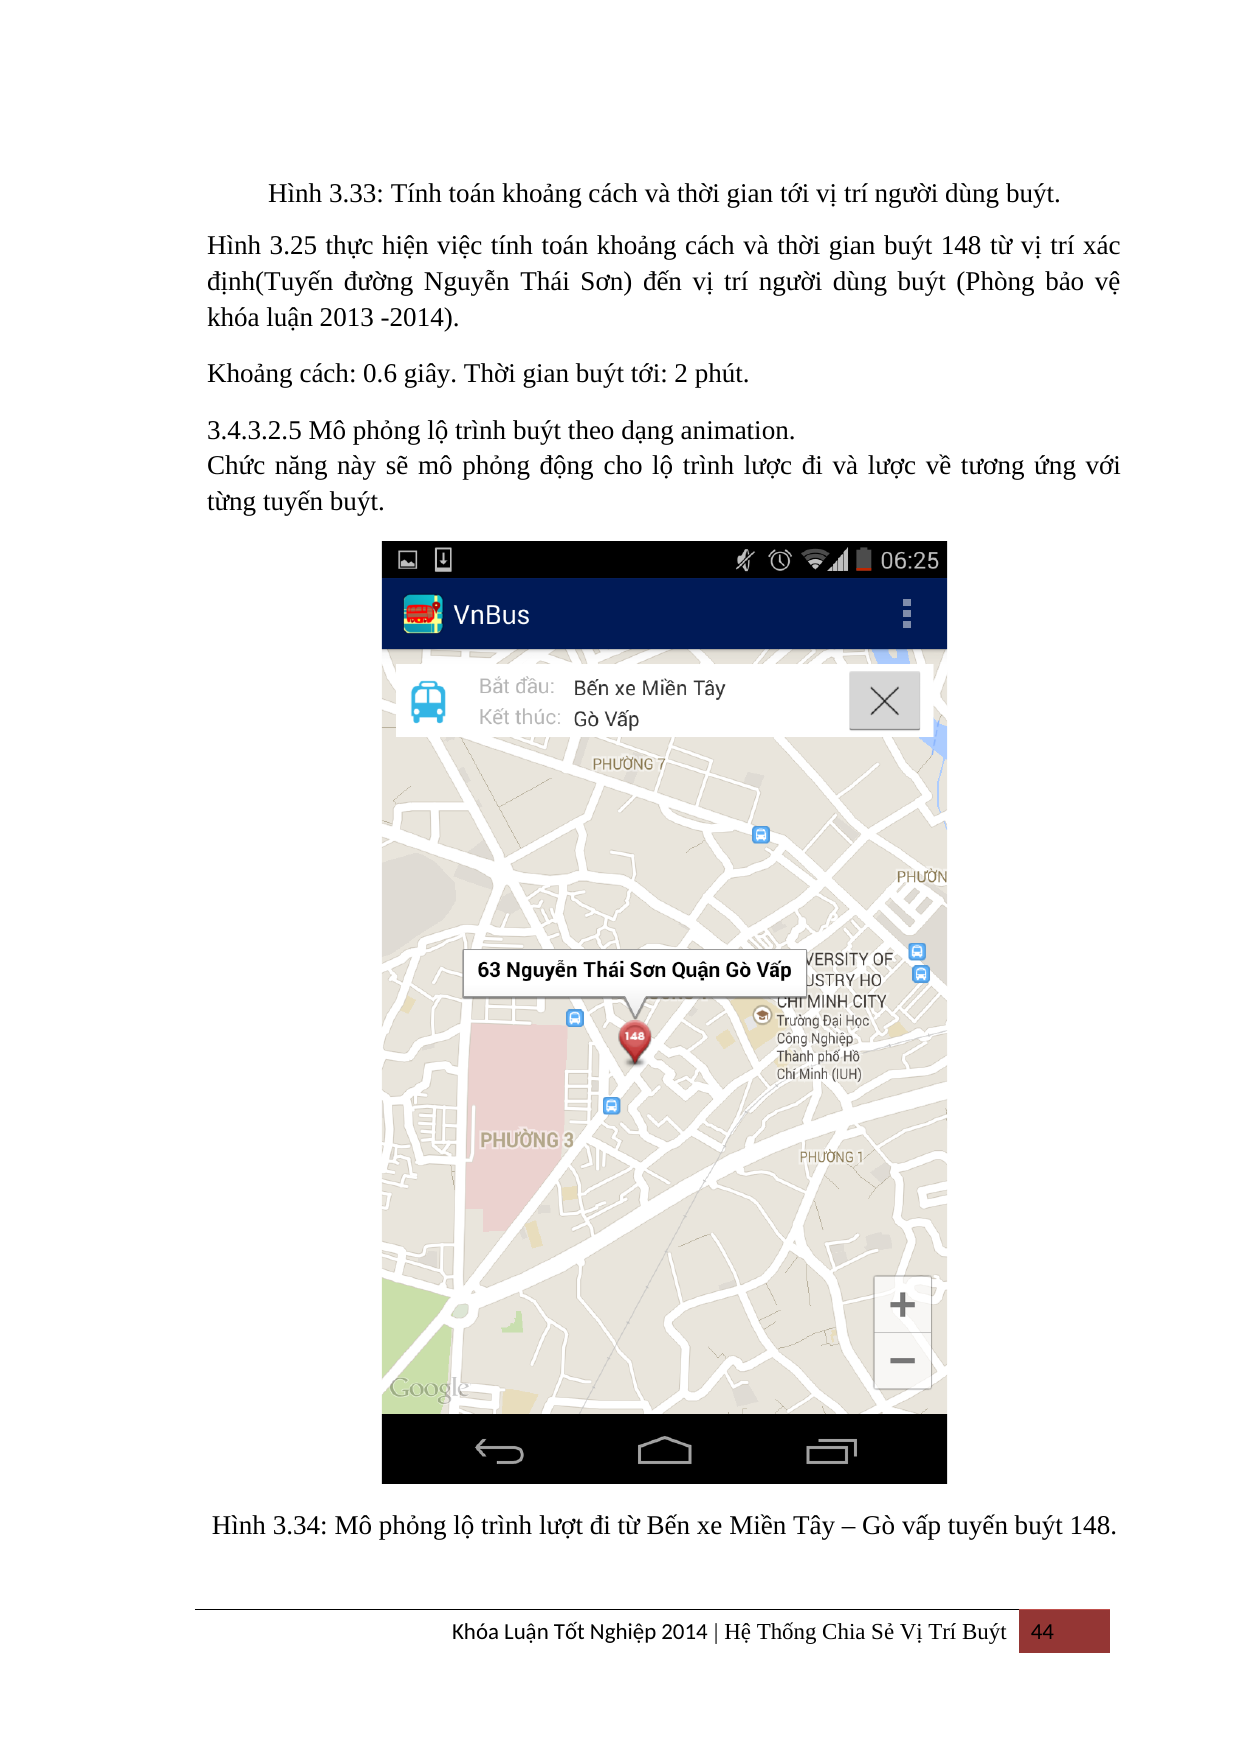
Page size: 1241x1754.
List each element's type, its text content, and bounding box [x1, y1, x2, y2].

picture [381, 541, 948, 1484]
text Chức năng này sẽ mô phỏng động cho lộ trình lược đi và lược về tương ứng với từng tuyến buýt. [207, 449, 1122, 516]
subtitle Mô phỏng lộ trình buýt theo dạng animation. [207, 414, 1122, 445]
text Khoảng cách: 0.6 giây. Thời gian buýt tới: 2 phút. [207, 357, 1122, 388]
text Hình 3.25 thực hiện việc tính toán khoảng cách và thời gian buýt 148 từ vị trí xác định(Tuyến đường Nguyễn Thái Sơn) đến vị trí người dùng buýt (Phòng bảo vệ khóa luận 2013 -2014). [207, 229, 1122, 332]
